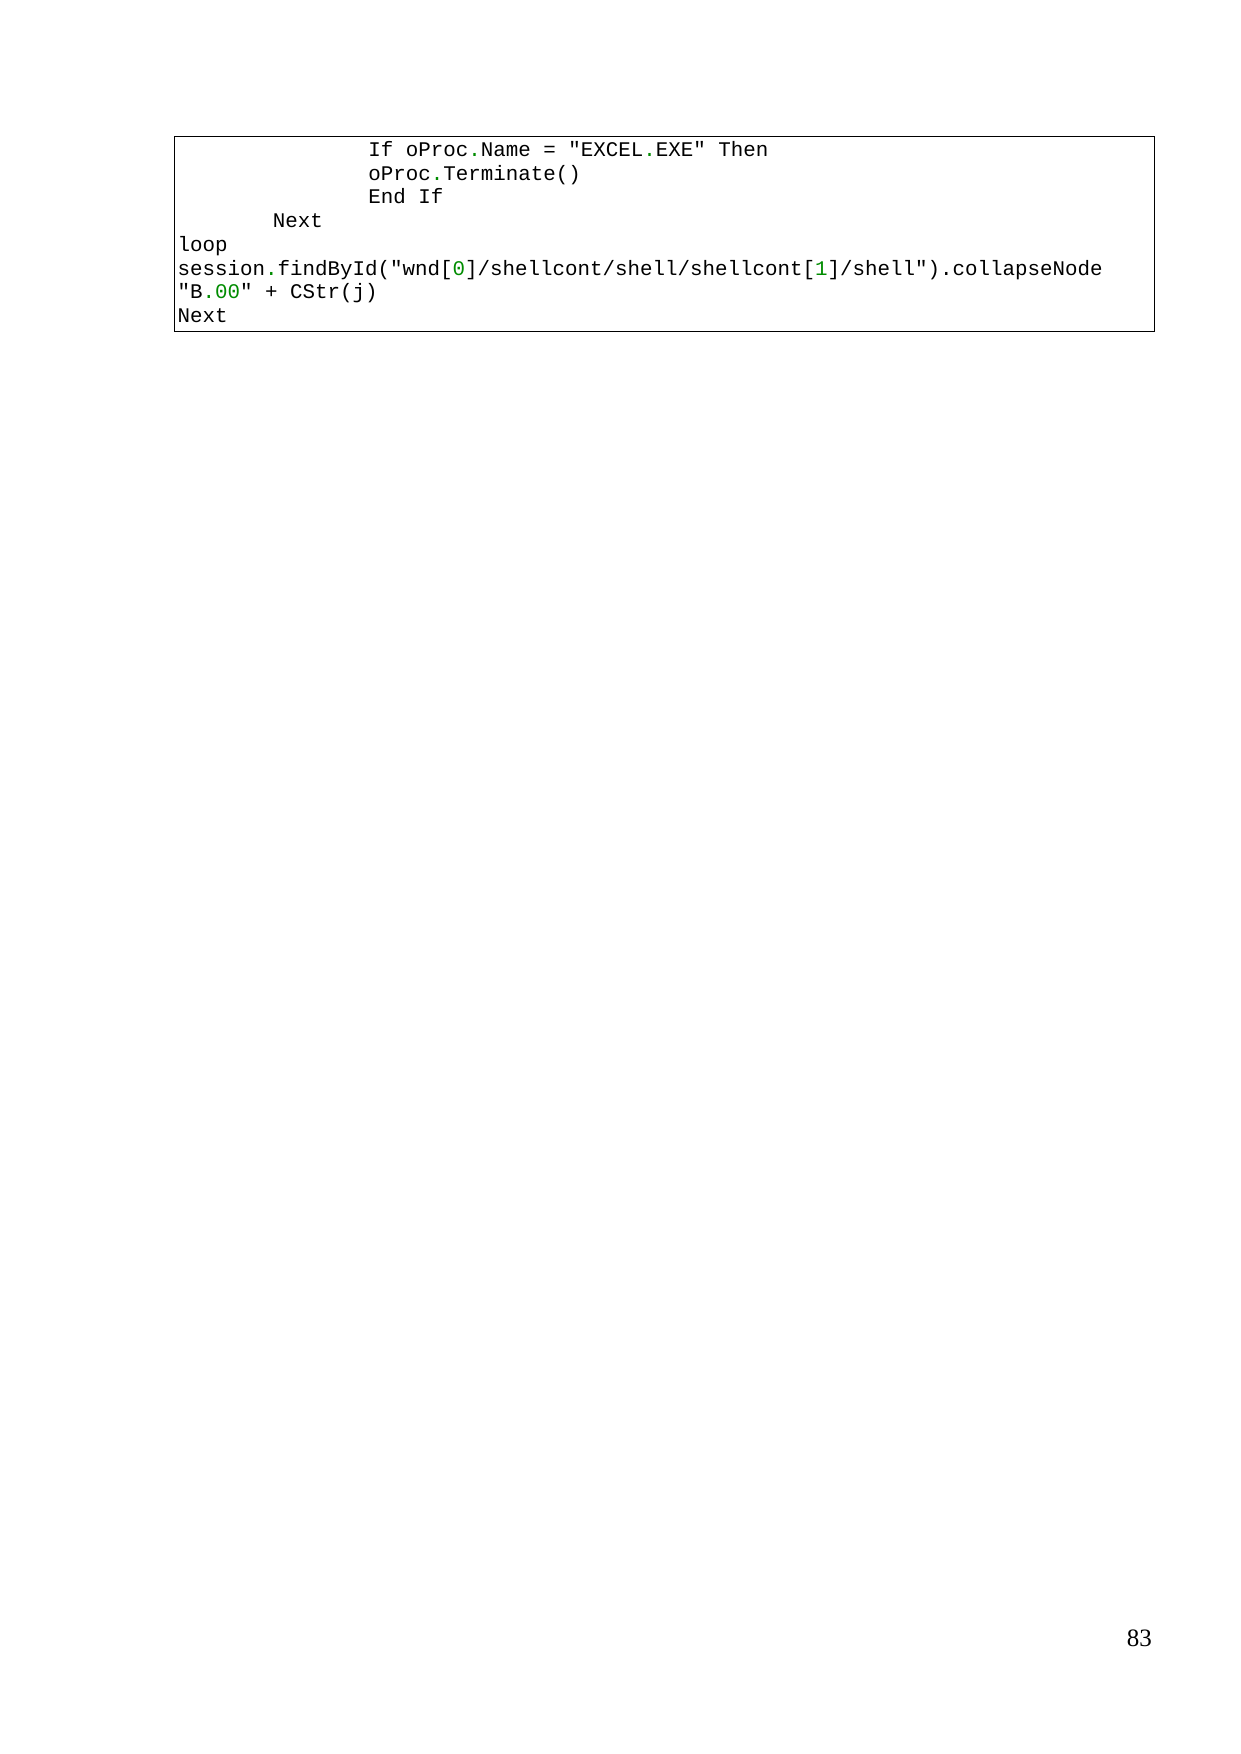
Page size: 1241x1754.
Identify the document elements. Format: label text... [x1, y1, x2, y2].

text Next [175, 302, 1154, 331]
text session.findById("wnd[0]/shellcont/shell/shellcont[1]/shell").collapseNode "B.00" + CStr(j) [177, 257, 1152, 302]
text Next [177, 210, 1152, 234]
text If oProc.Name = "EXCEL.EXE" Then [175, 137, 1154, 163]
text oProc.Terminate() [177, 163, 1152, 187]
text loop [177, 234, 1152, 257]
text End If [177, 187, 1152, 210]
